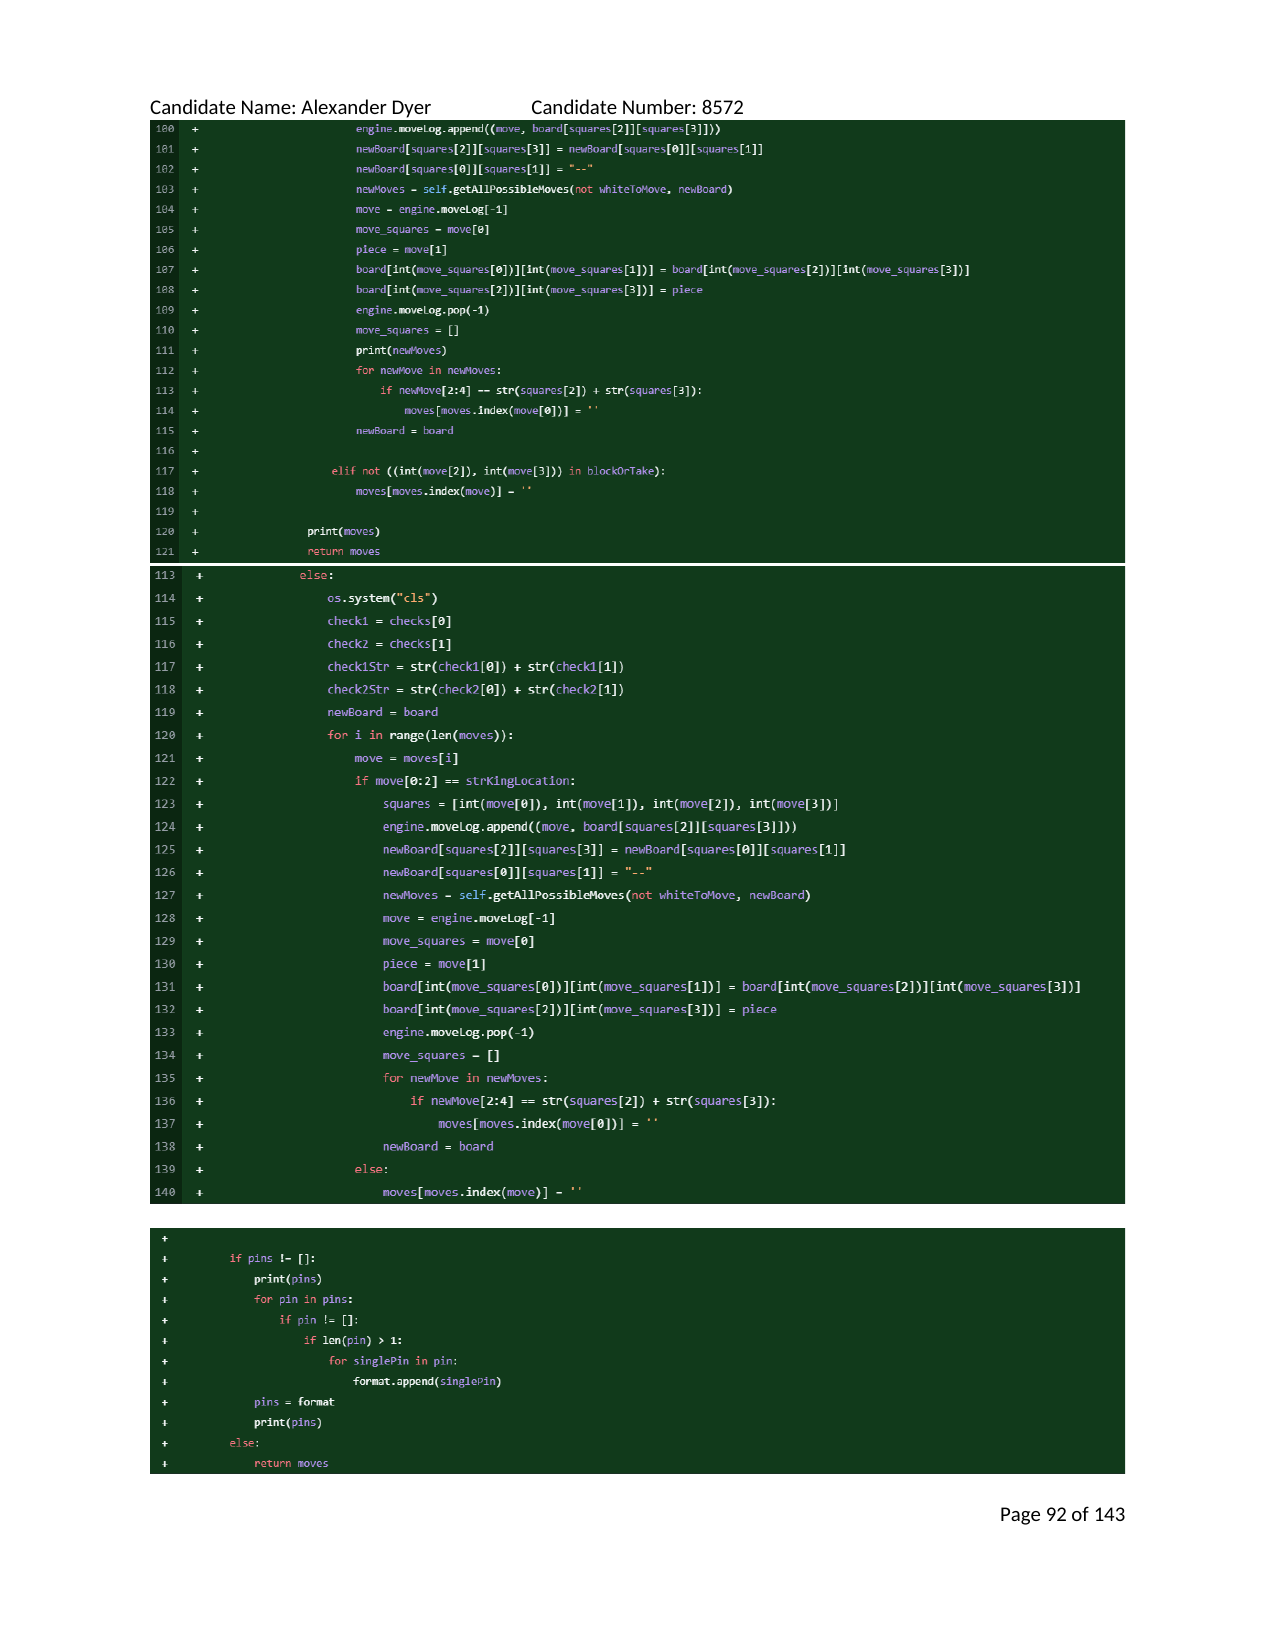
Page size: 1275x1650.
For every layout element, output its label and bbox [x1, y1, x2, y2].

picture [150, 1228, 1125, 1474]
picture [150, 566, 1125, 1204]
picture [150, 120, 1125, 563]
